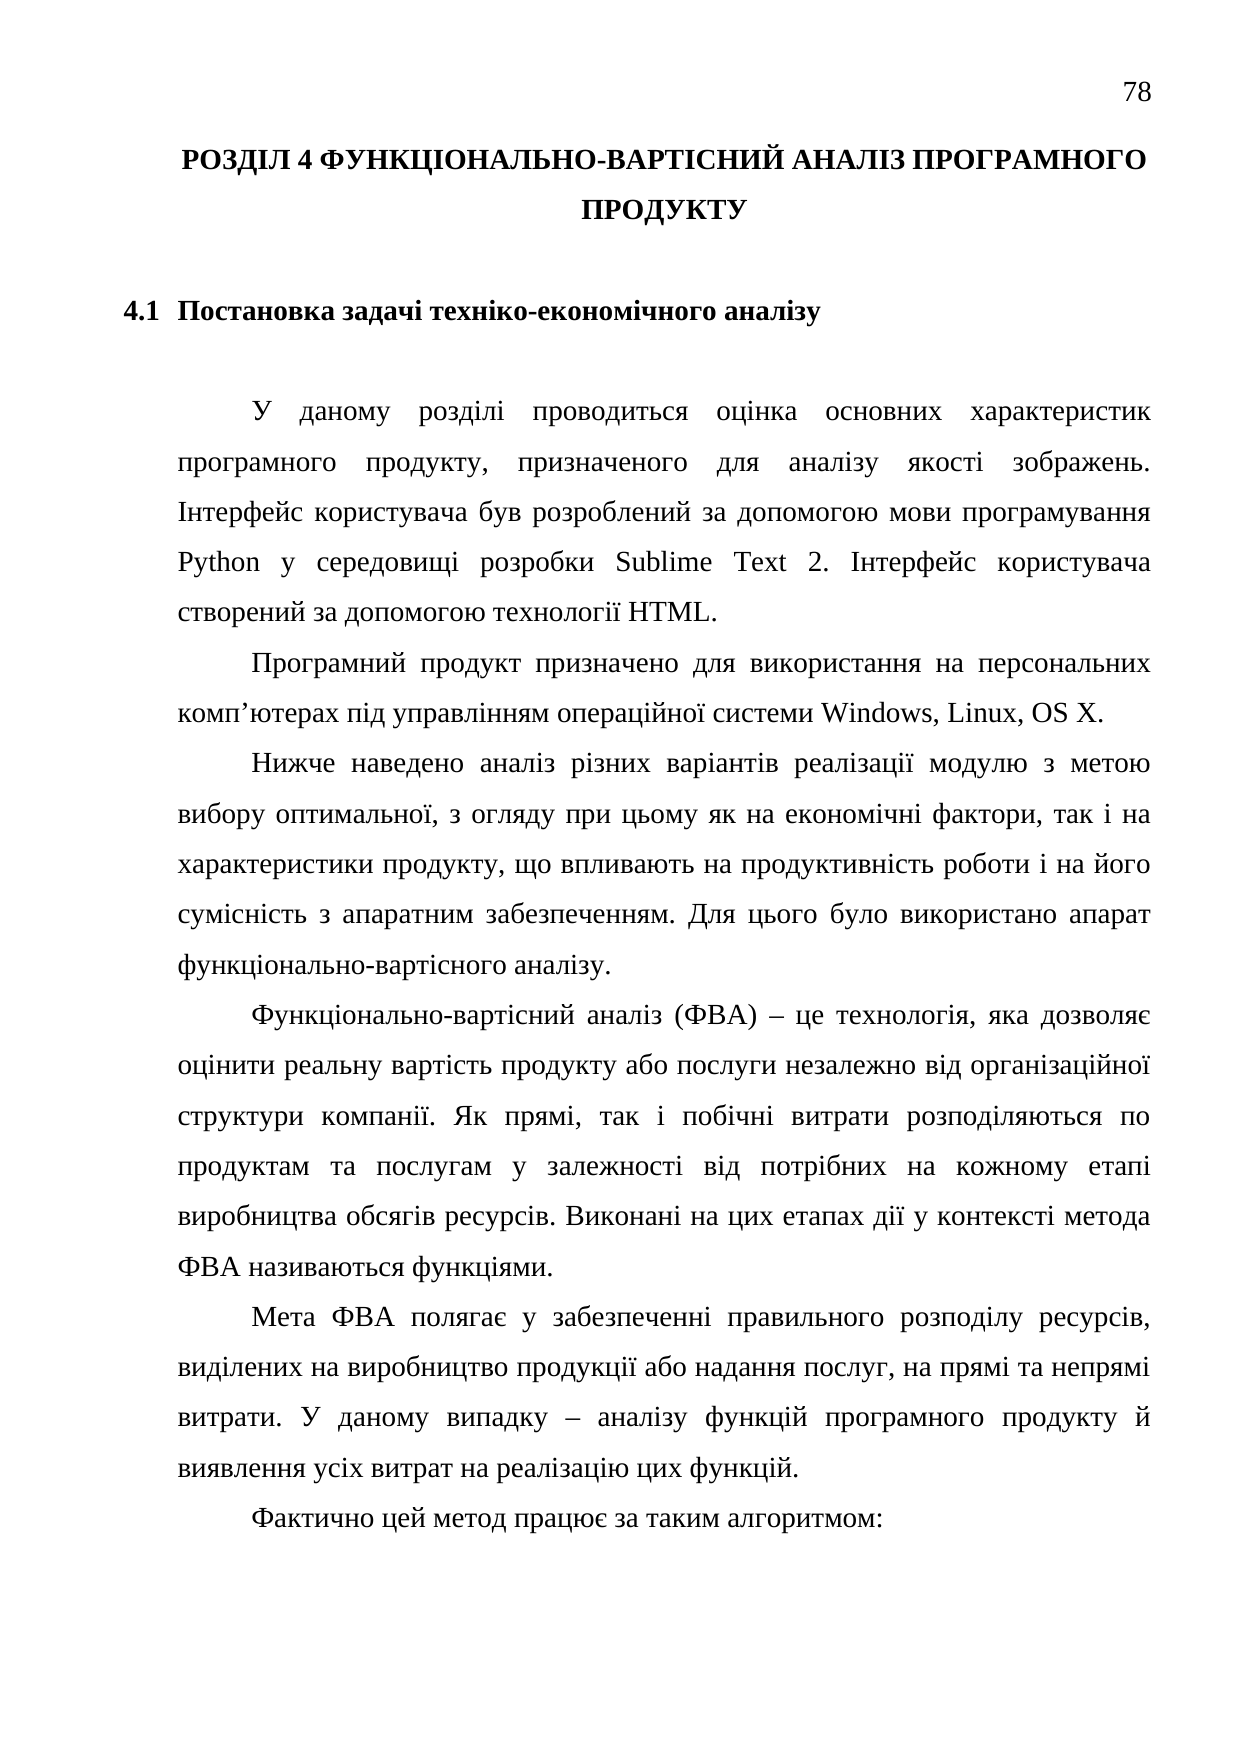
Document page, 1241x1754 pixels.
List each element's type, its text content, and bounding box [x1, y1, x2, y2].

text Програмний продукт призначено для використання на персональних комп’ютерах під управлінням операційної системи Windows, Linux, OS X. [177, 645, 1152, 729]
text Нижче наведено аналіз різних варіантів реалізації модулю з метою вибору оптимальної, з огляду при цьому як на економічні фактори, так і на характеристики продукту, що впливають на продуктивність роботи і на його сумісність з апаратним забезпеченням. Для цього було використано апарат функціонально-вартісного аналізу. [177, 746, 1152, 980]
subtitle Постановка задачі техніко-економічного аналізу [123, 293, 1152, 326]
text Фактично цей метод працює за таким алгоритмом: [177, 1500, 1152, 1534]
text У даному розділі проводиться оцінка основних характеристик програмного продукту, призначеного для аналізу якості зображень. Інтерфейс користувача був розроблений за допомогою мови програмування Python у середовищі розробки Sublime Text 2. Інтерфейс користувача створений за допомогою технології HTML. [177, 393, 1152, 628]
text Мета ФВА полягає у забезпеченні правильного розподілу ресурсів, виділених на виробництво продукції або надання послуг, на прямі та непрямі витрати. У даному випадку – аналізу функцій програмного продукту й виявлення усіх витрат на реалізацію цих функцій. [177, 1299, 1152, 1483]
subtitle РОЗДІЛ 4 ФУНКЦІОНАЛЬНО-ВАРТІСНИЙ АНАЛІЗ ПРОГРАМНОГО ПРОДУКТУ [177, 142, 1152, 226]
text Функціонально-вартісний аналіз (ФВА) – це технологія, яка дозволяє оцінити реальну вартість продукту або послуги незалежно від організаційної структури компанії. Як прямі, так і побічні витрати розподіляються по продуктам та послугам у залежності від потрібних на кожному етапі виробництва обсягів ресурсів. Виконані на цих етапах дії у контексті метода ФВА називаються функціями. [177, 997, 1152, 1282]
